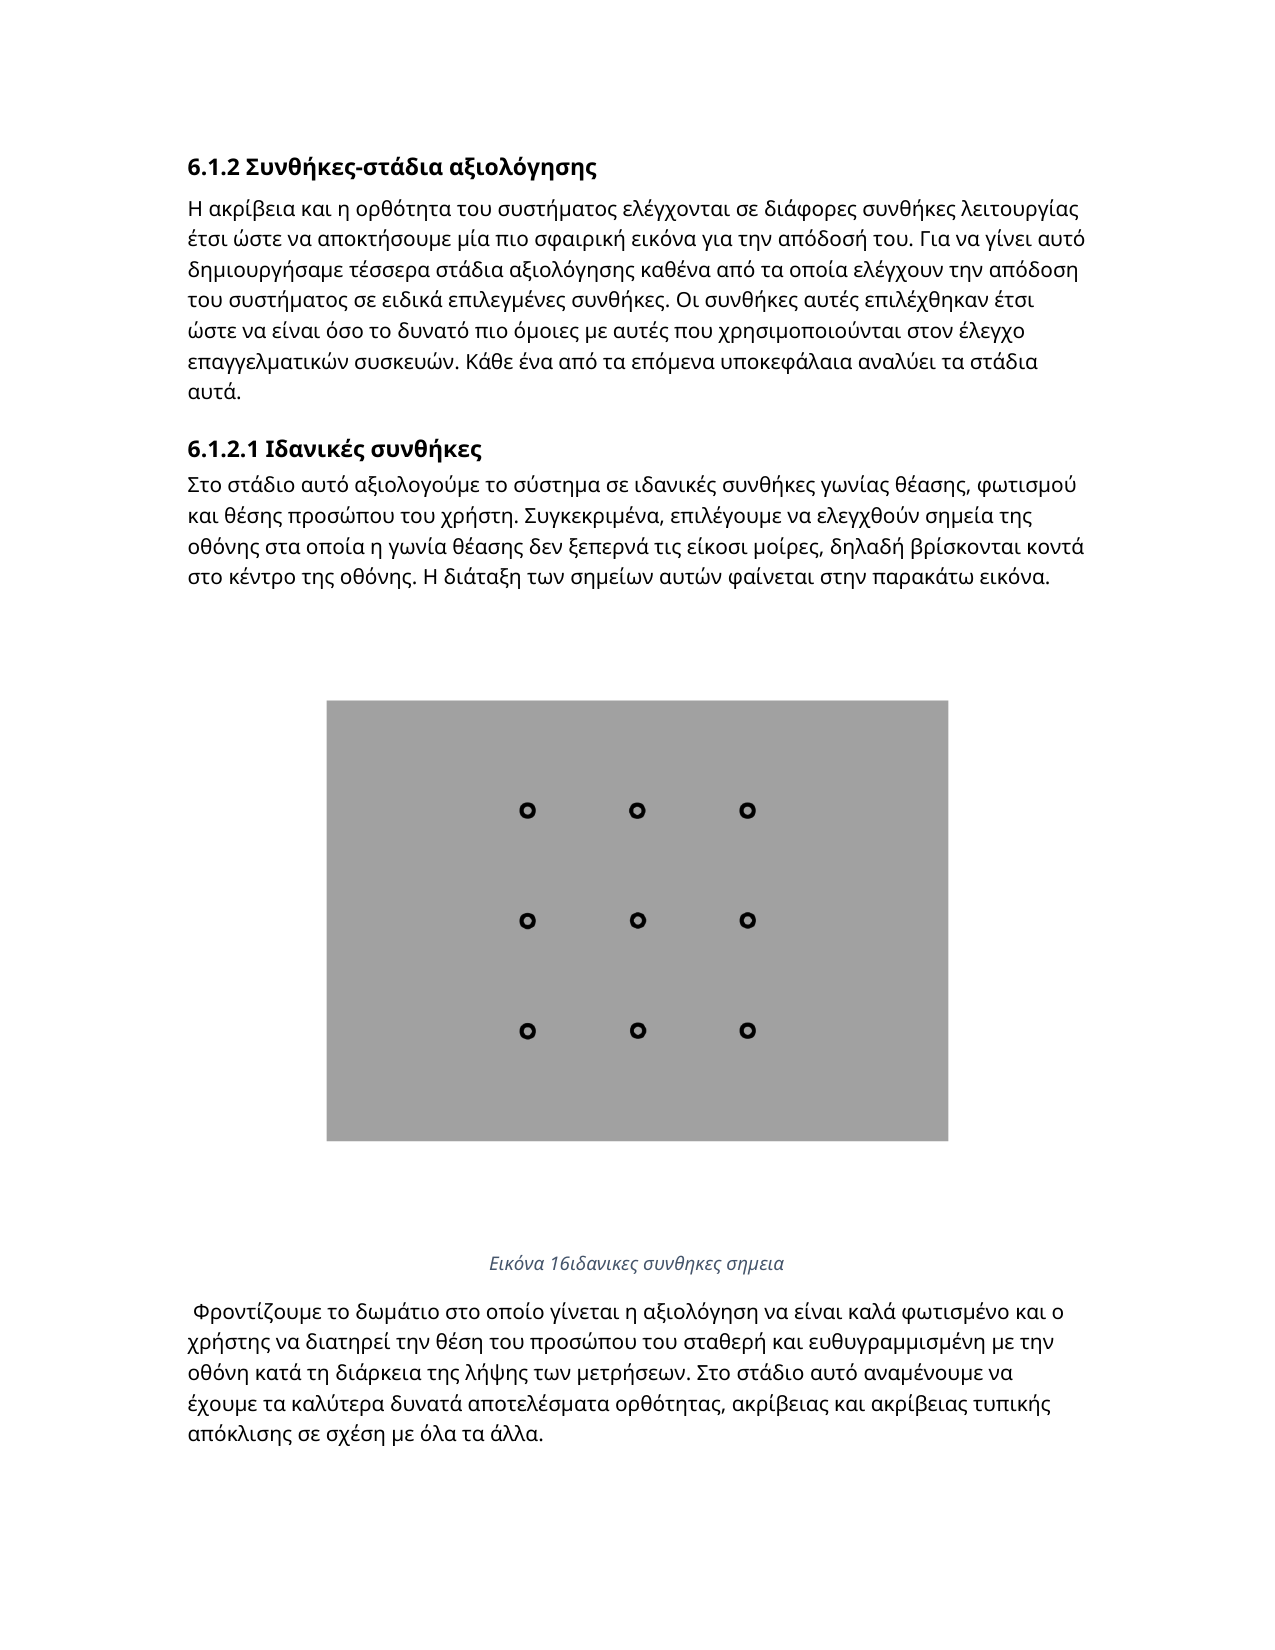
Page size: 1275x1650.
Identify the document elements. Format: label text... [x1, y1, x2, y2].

text Η ακρίβεια και η ορθότητα του συστήματος ελέγχονται σε διάφορες συνθήκες λειτουργίας έτσι ώστε να αποκτήσουμε μία πιο σφαιρική εικόνα για την απόδοσή του. Για να γίνει αυτό δημιουργήσαμε τέσσερα στάδια αξιολόγησης καθένα από τα οποία ελέγχουν την απόδοση του συστήματος σε ειδικά επιλεγμένες συνθήκες. Οι συνθήκες αυτές επιλέχθηκαν έτσι ώστε να είναι όσο το δυνατό πιο όμοιες με αυτές που χρησιμοποιούνται στον έλεγχο επαγγελματικών συσκευών. Κάθε ένα από τα επόμενα υποκεφάλαια αναλύει τα στάδια αυτά. [187, 194, 1087, 406]
text Στο στάδιο αυτό αξιολογούμε το σύστημα σε ιδανικές συνθήκες γωνίας θέασης, φωτισμού και θέσης προσώπου του χρήστη. Συγκεκριμένα, επιλέγουμε να ελεγχθούν σημεία της οθόνης στα οποία η γωνία θέασης δεν ξεπερνά τις είκοσι μοίρες, δηλαδή βρίσκονται κοντά στο κέντρο της οθόνης. Η διάταξη των σημείων αυτών φαίνεται στην παρακάτω εικόνα. [187, 471, 1087, 591]
picture [326, 609, 949, 1232]
list 6.1.2 Συνθήκες-στάδια αξιολόγησης [187, 150, 1087, 181]
text Εικόνα 16ιδανικες συνθηκες σημεια [187, 1251, 1087, 1276]
list 6.1.2.1 Ιδανικές συνθήκες [187, 433, 1087, 464]
text Φροντίζουμε το δωμάτιο στο οποίο γίνεται η αξιολόγηση να είναι καλά φωτισμένο και ο χρήστης να διατηρεί την θέση του προσώπου του σταθερή και ευθυγραμμισμένη με την οθόνη κατά τη διάρκεια της λήψης των μετρήσεων. Στο στάδιο αυτό αναμένουμε να έχουμε τα καλύτερα δυνατά αποτελέσματα ορθότητας, ακρίβειας και ακρίβειας τυπικής απόκλισης σε σχέση με όλα τα άλλα. [187, 1297, 1087, 1448]
